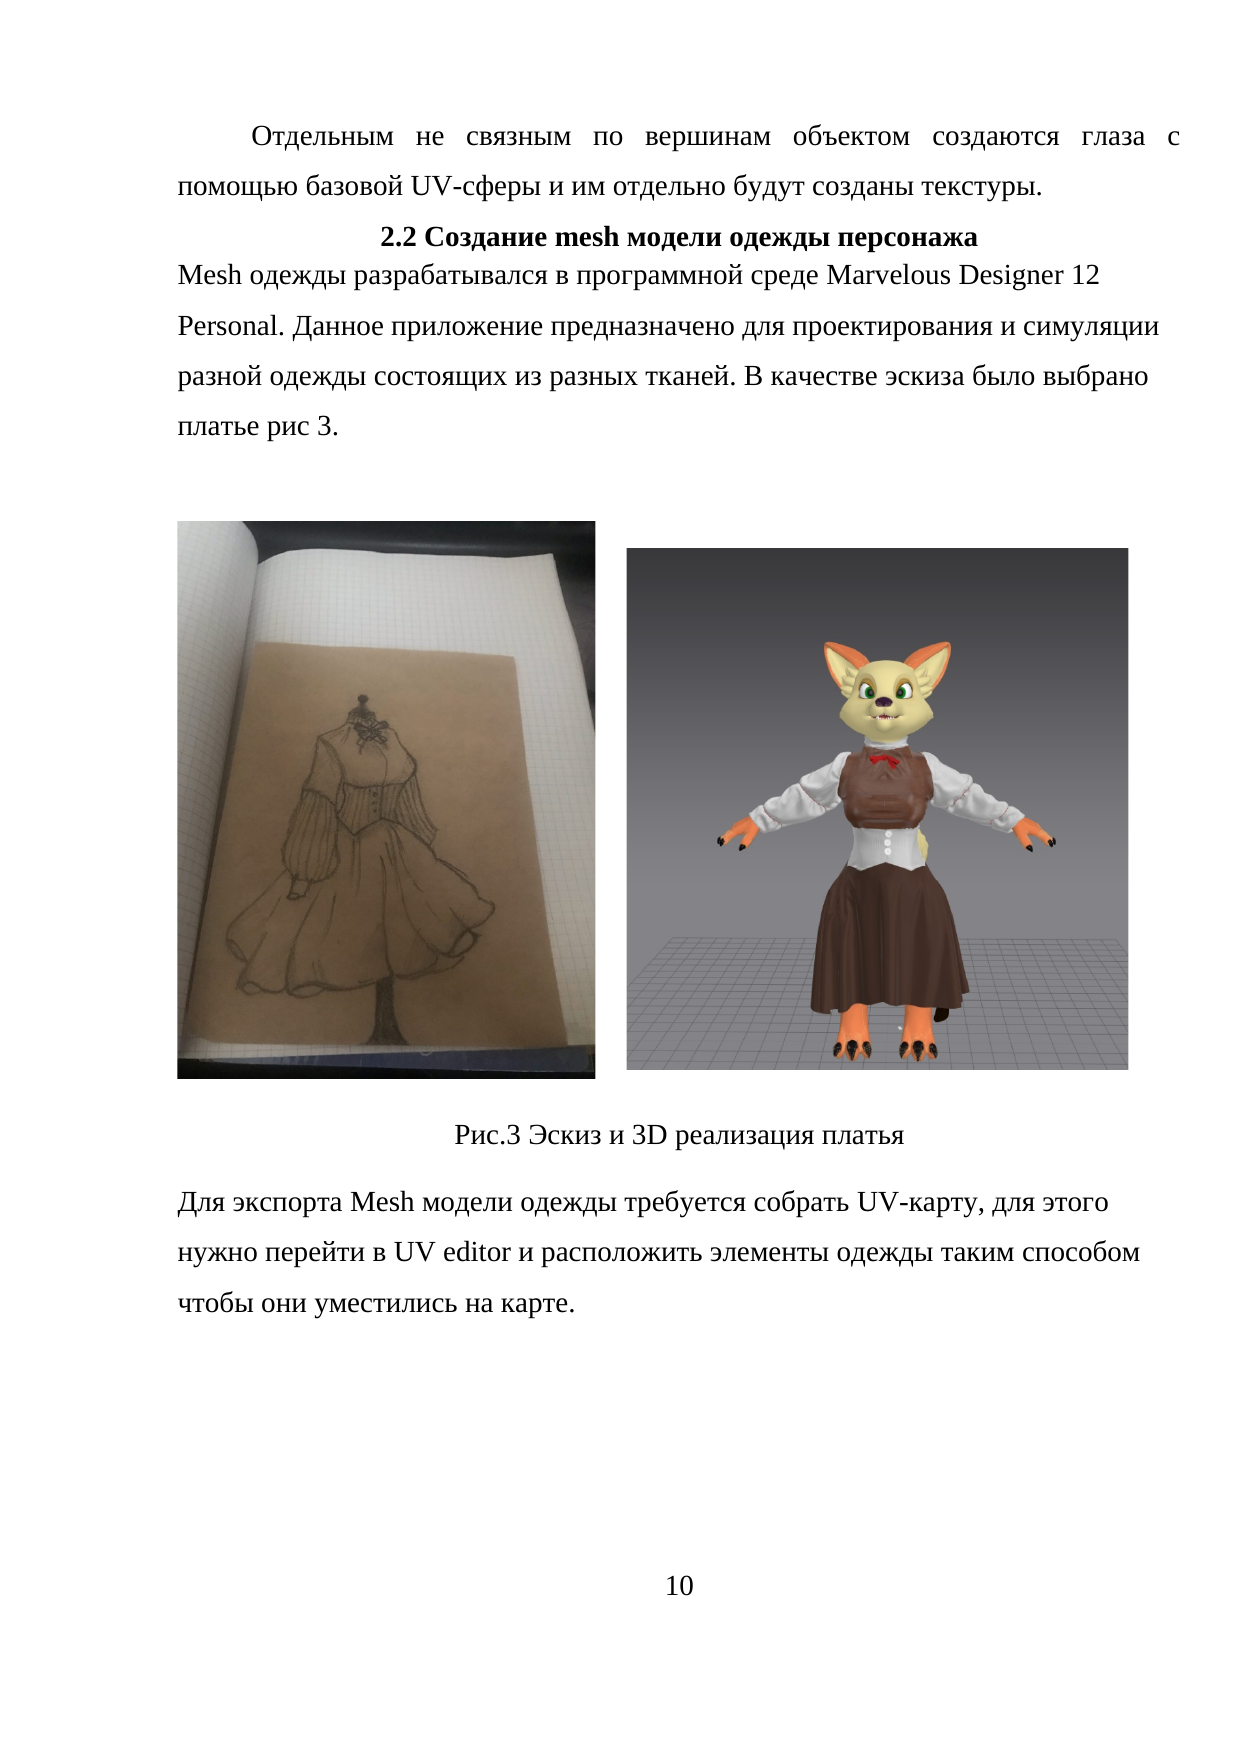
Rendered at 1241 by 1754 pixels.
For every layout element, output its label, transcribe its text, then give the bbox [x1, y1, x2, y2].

subtitle 2.2 Создание mesh модели одежды персонажа [177, 219, 1181, 252]
picture [177, 521, 596, 1079]
text Для экспорта Mesh модели одежды требуется собрать UV-карту, для этого нужно перейти в UV editor и расположить элементы одежды таким способом чтобы они уместились на карте. [177, 1184, 1181, 1318]
picture [625, 548, 1128, 1068]
text Отдельным не связным по вершинам объектом создаются глаза с помощью базовой UV-сферы и им отдельно будут созданы текстуры. [177, 118, 1181, 202]
text Mesh одежды разрабатывался в программной среде Marvelous Designer 12 Personal. Данное приложение предназначено для проектирования и симуляции разной одежды состоящих из разных тканей. В качестве эскиза было выбрано платье рис 3. [177, 257, 1181, 442]
